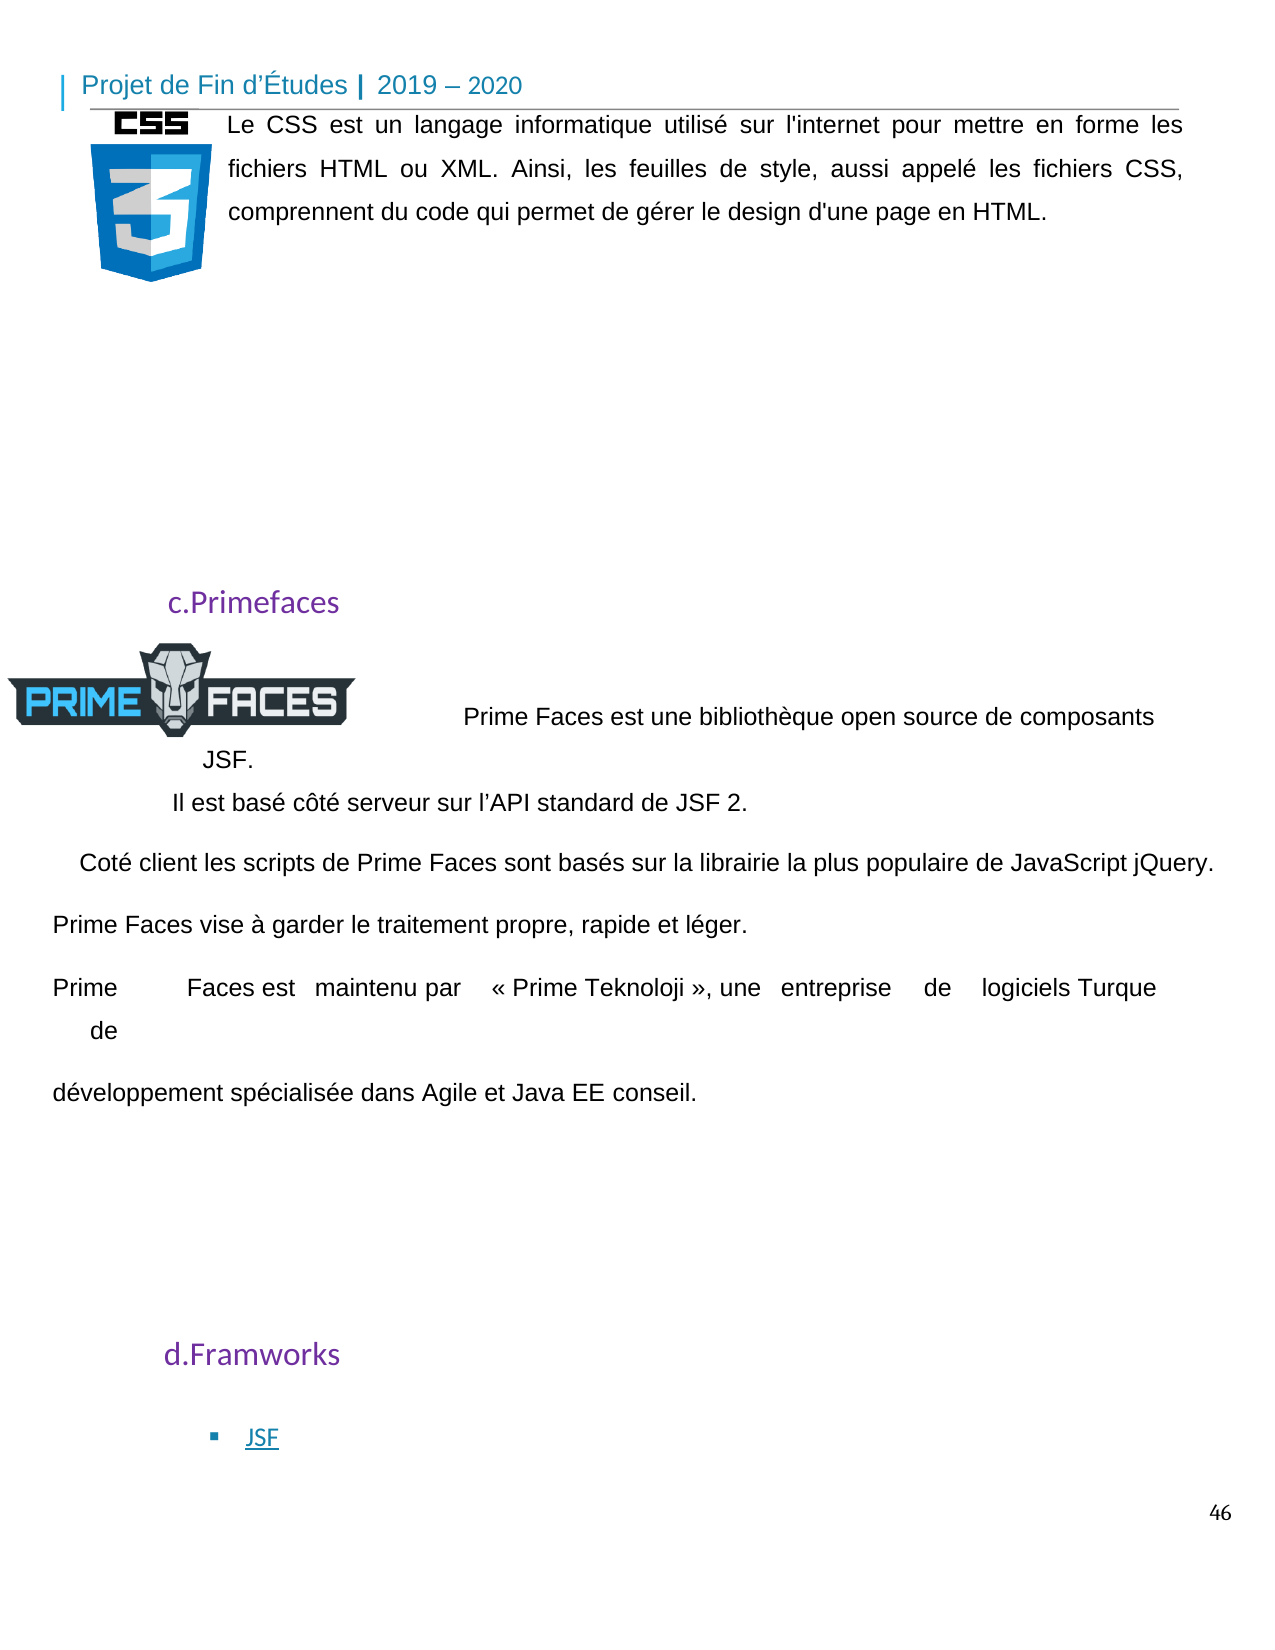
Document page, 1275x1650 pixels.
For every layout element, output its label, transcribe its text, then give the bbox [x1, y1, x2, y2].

picture [0, 641, 362, 738]
text Il est basé côté serveur sur l’API standard de JSF 2. [165, 788, 1194, 817]
picture [90, 111, 212, 282]
text développement spécialisée dans Agile et Java EE conseil. [52, 1078, 1186, 1107]
text Prime Faces vise à garder le traitement propre, rapide et léger. [52, 910, 1231, 939]
text Prime Faces est maintenu par « Prime Teknoloji », une entreprise de logiciels Turque de [52, 972, 1186, 1044]
text Prime Faces est une bibliothèque open source de composants JSF. [165, 702, 1194, 774]
subtitle c.Primefaces [168, 581, 1231, 621]
text Coté client les scripts de Prime Faces sont basés sur la librairie la plus populaire de JavaScript jQuery. [79, 848, 1231, 877]
subtitle d.Framworks [164, 1333, 1231, 1373]
text Le CSS est un langage informatique utilisé sur l'internet pour mettre en forme les fichiers HTML ou XML. Ainsi, les feuilles de style, aussi appelé les fichiers CSS, comprennent du code qui permet de gérer le design d'une page en HTML. [227, 110, 1185, 225]
list JSF [208, 1420, 1231, 1453]
